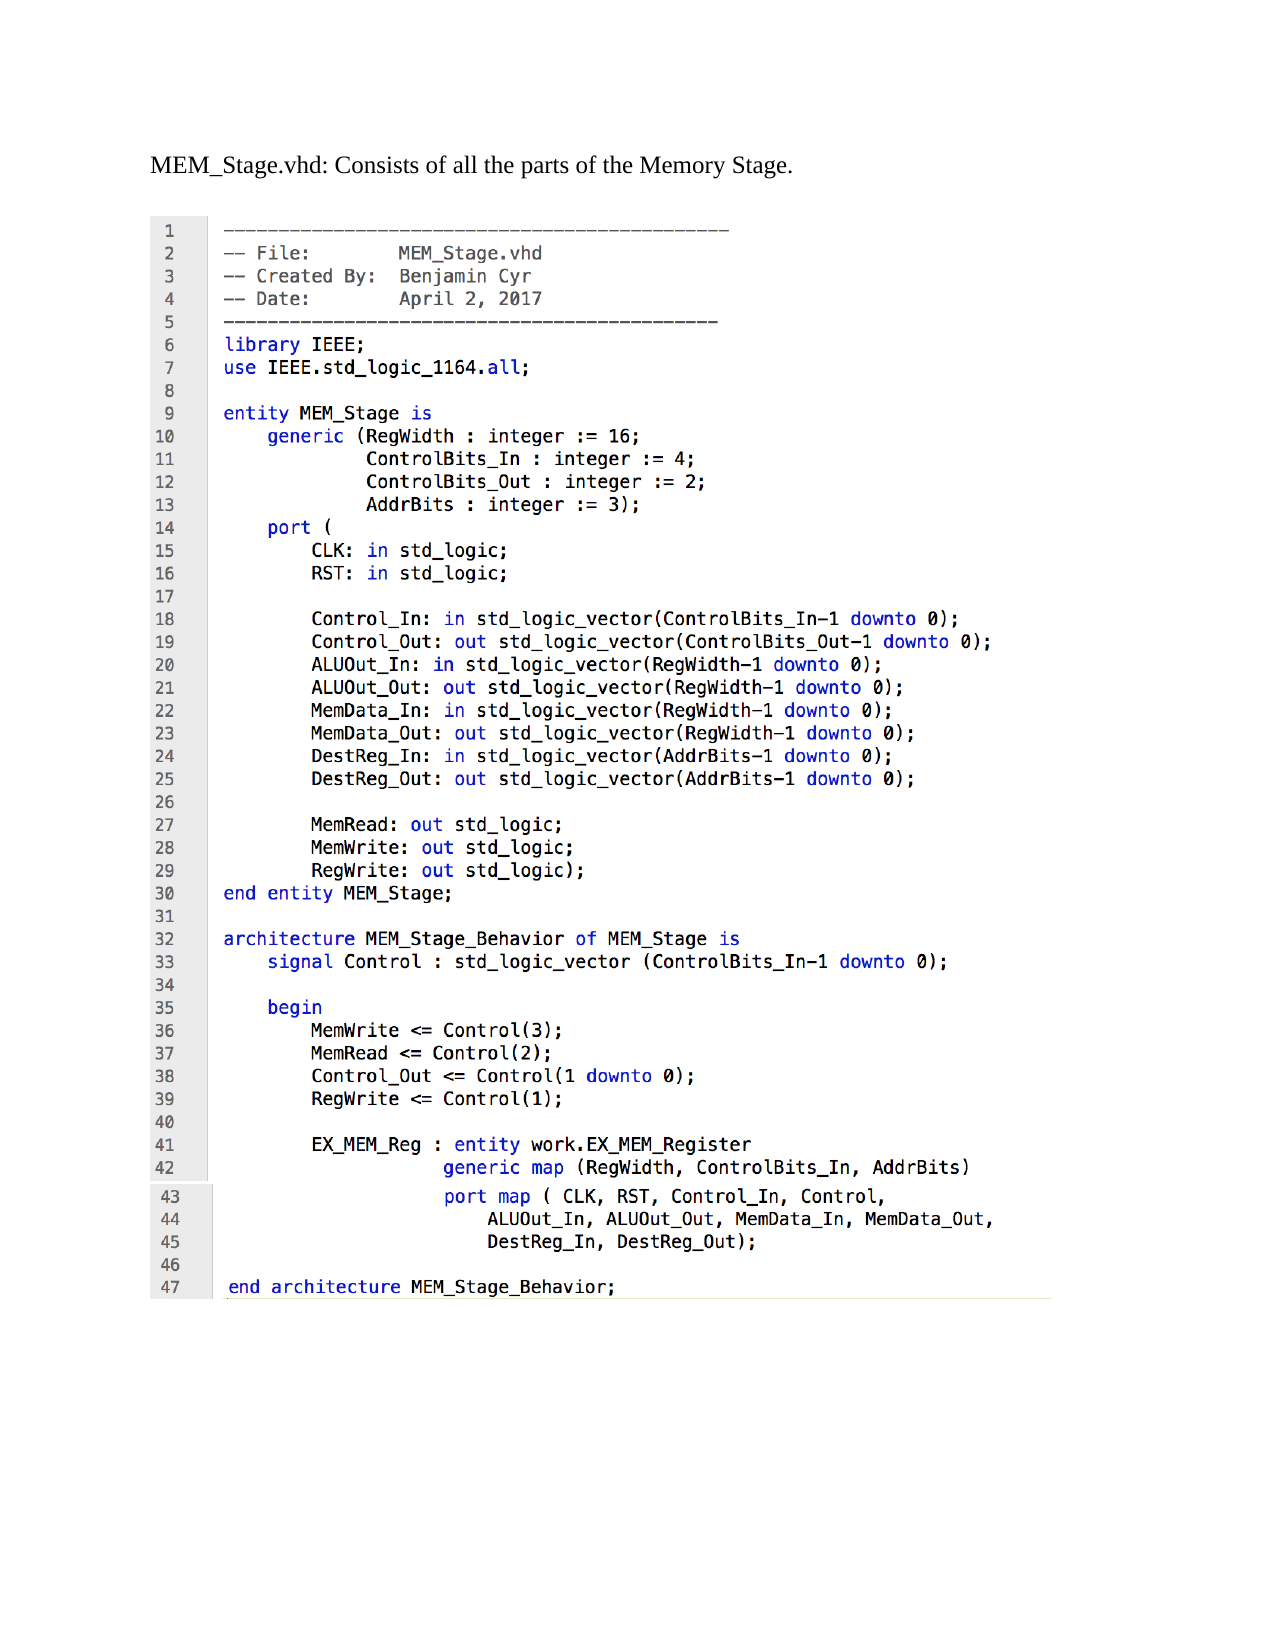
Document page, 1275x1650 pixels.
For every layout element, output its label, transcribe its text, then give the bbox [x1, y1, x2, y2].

picture [150, 216, 1125, 1181]
picture [150, 1184, 1052, 1299]
text MEM_Stage.vhd: Consists of all the parts of the Memory Stage. [150, 150, 1125, 179]
